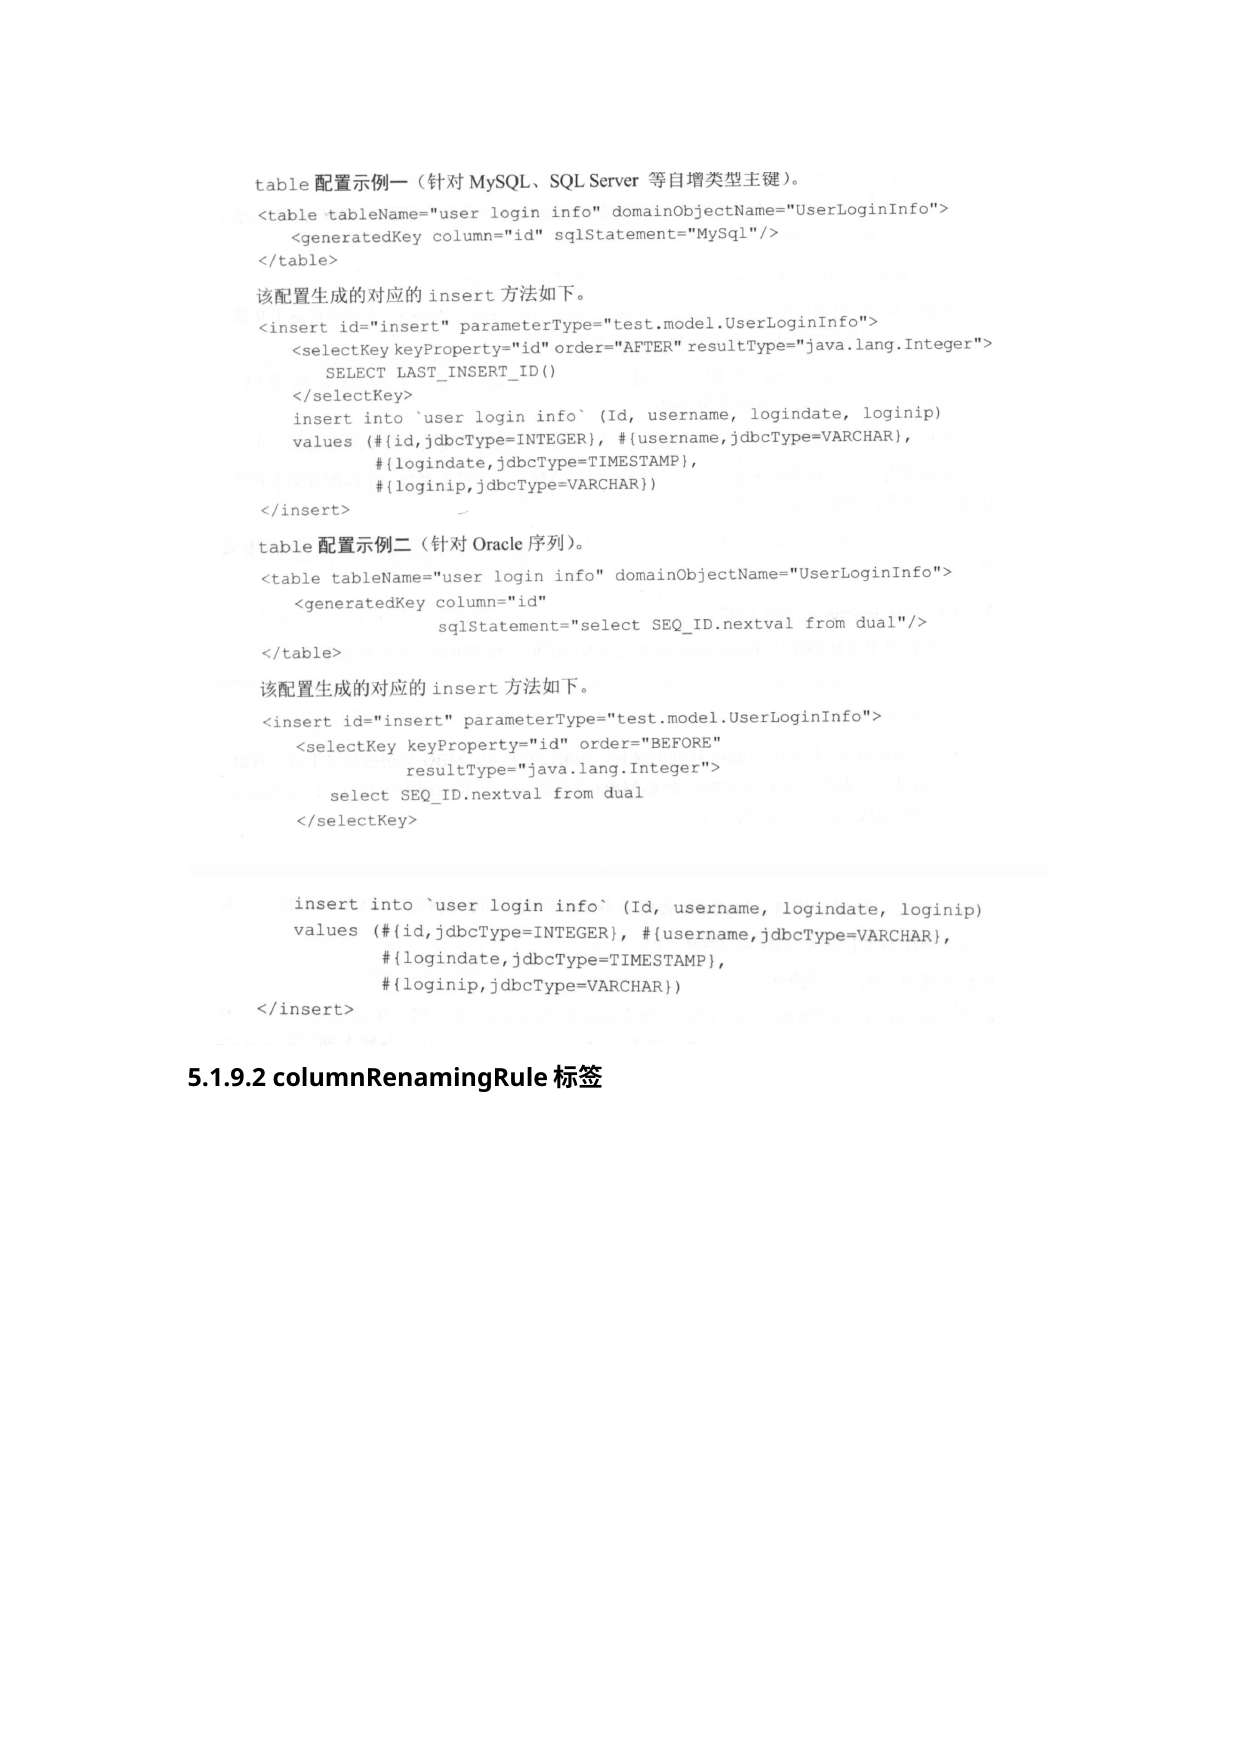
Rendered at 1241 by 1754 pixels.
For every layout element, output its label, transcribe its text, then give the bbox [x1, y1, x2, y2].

picture [187, 877, 1052, 1045]
text 5.1.9.2 columnRenamingRule标签 [187, 1053, 1053, 1097]
picture [187, 172, 1051, 876]
